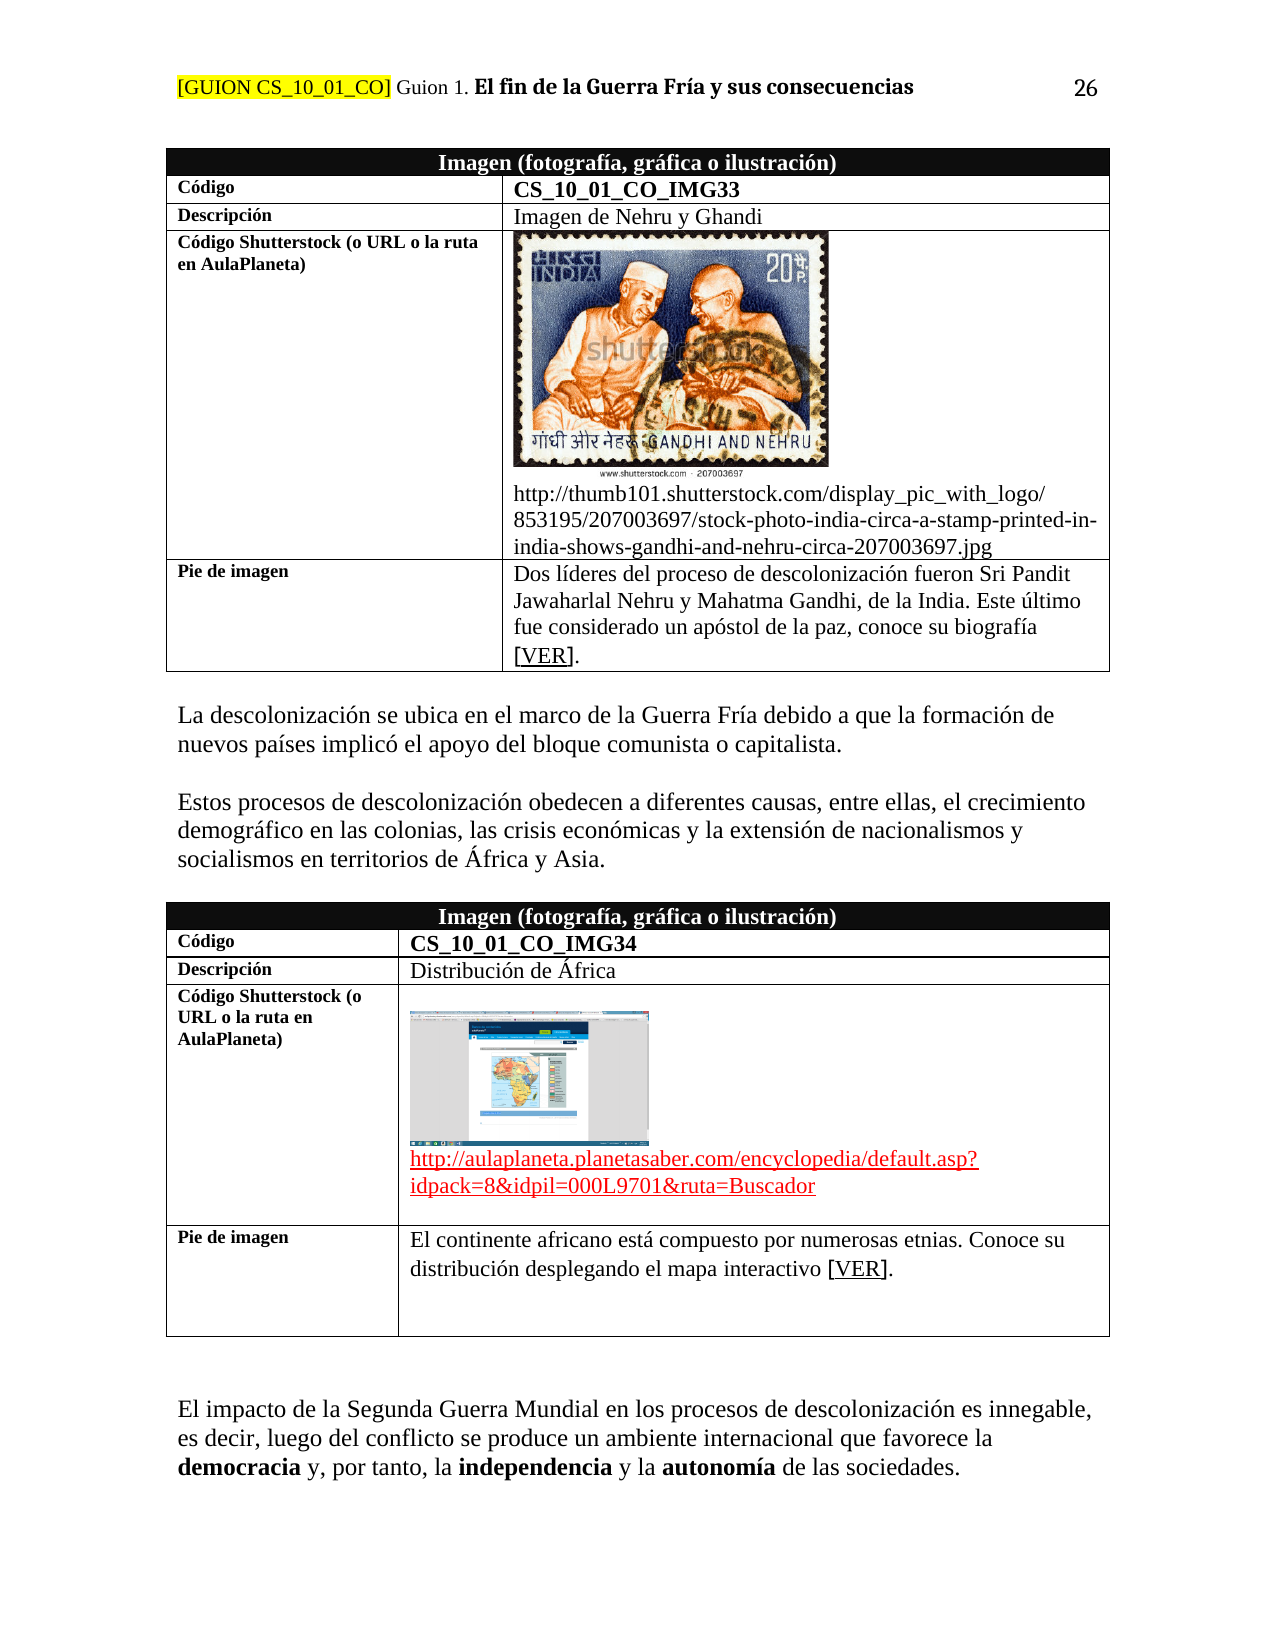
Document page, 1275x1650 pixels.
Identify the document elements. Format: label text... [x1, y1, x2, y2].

text La descolonización se ubica en el marco de la Guerra Fría debido a que la formación de nuevos países implicó el apoyo del bloque comunista o capitalista. [177, 700, 1098, 758]
table_cell Distribución de África [399, 958, 1109, 984]
table_cell http://aulaplaneta.planetasaber.com/encyclopedia/default.asp?idpack=8&idpil=000L9701&ruta=Buscador [399, 985, 1109, 1224]
table_cell CS_10_01_CO_IMG33 [503, 176, 1109, 202]
table_cell Pie de imagen [167, 560, 502, 671]
table_header Imagen (fotografía, gráfica o ilustración) [167, 903, 1109, 929]
table_cell El continente africano está compuesto por numerosas etnias. Conoce su distribución desplegando el mapa interactivo [VER]. [399, 1226, 1109, 1336]
picture [410, 1011, 649, 1146]
table_header Imagen (fotografía, gráfica o ilustración) [167, 149, 1109, 175]
table_cell Código [167, 176, 502, 202]
text Estos procesos de descolonización obedecen a diferentes causas, entre ellas, el crecimiento demográfico en las colonias, las crisis económicas y la extensión de nacionalismos y socialismos en territorios de África y Asia. [177, 787, 1098, 873]
table_cell Pie de imagen [167, 1226, 398, 1336]
picture [513, 230, 829, 481]
table_cell Código Shutterstock (o URL o la ruta en AulaPlaneta) [167, 985, 398, 1224]
table_cell Descripción [167, 204, 502, 230]
text El impacto de la Segunda Guerra Mundial en los procesos de descolonización es innegable, es decir, luego del conflicto se produce un ambiente internacional que favorece la democracia y, por tanto, la independencia y la autonomía de las sociedades. [177, 1394, 1098, 1481]
table_cell Imagen de Nehru y Ghandi [503, 204, 1109, 230]
table_cell http://thumb101.shutterstock.com/display_pic_with_logo/853195/207003697/stock-photo-india-circa-a-stamp-printed-in-india-shows-gandhi-and-nehru-circa-207003697.jpg [503, 231, 1109, 559]
table_cell Descripción [167, 958, 398, 984]
table_cell Código [167, 930, 398, 956]
table_cell CS_10_01_CO_IMG34 [399, 930, 1109, 956]
table_cell Código Shutterstock (o URL o la ruta en AulaPlaneta) [167, 231, 502, 559]
table_cell Dos líderes del proceso de descolonización fueron Sri Pandit Jawaharlal Nehru y Mahatma Gandhi, de la India. Este último fue considerado un apóstol de la paz, conoce su biografía [VER]. [503, 560, 1109, 671]
